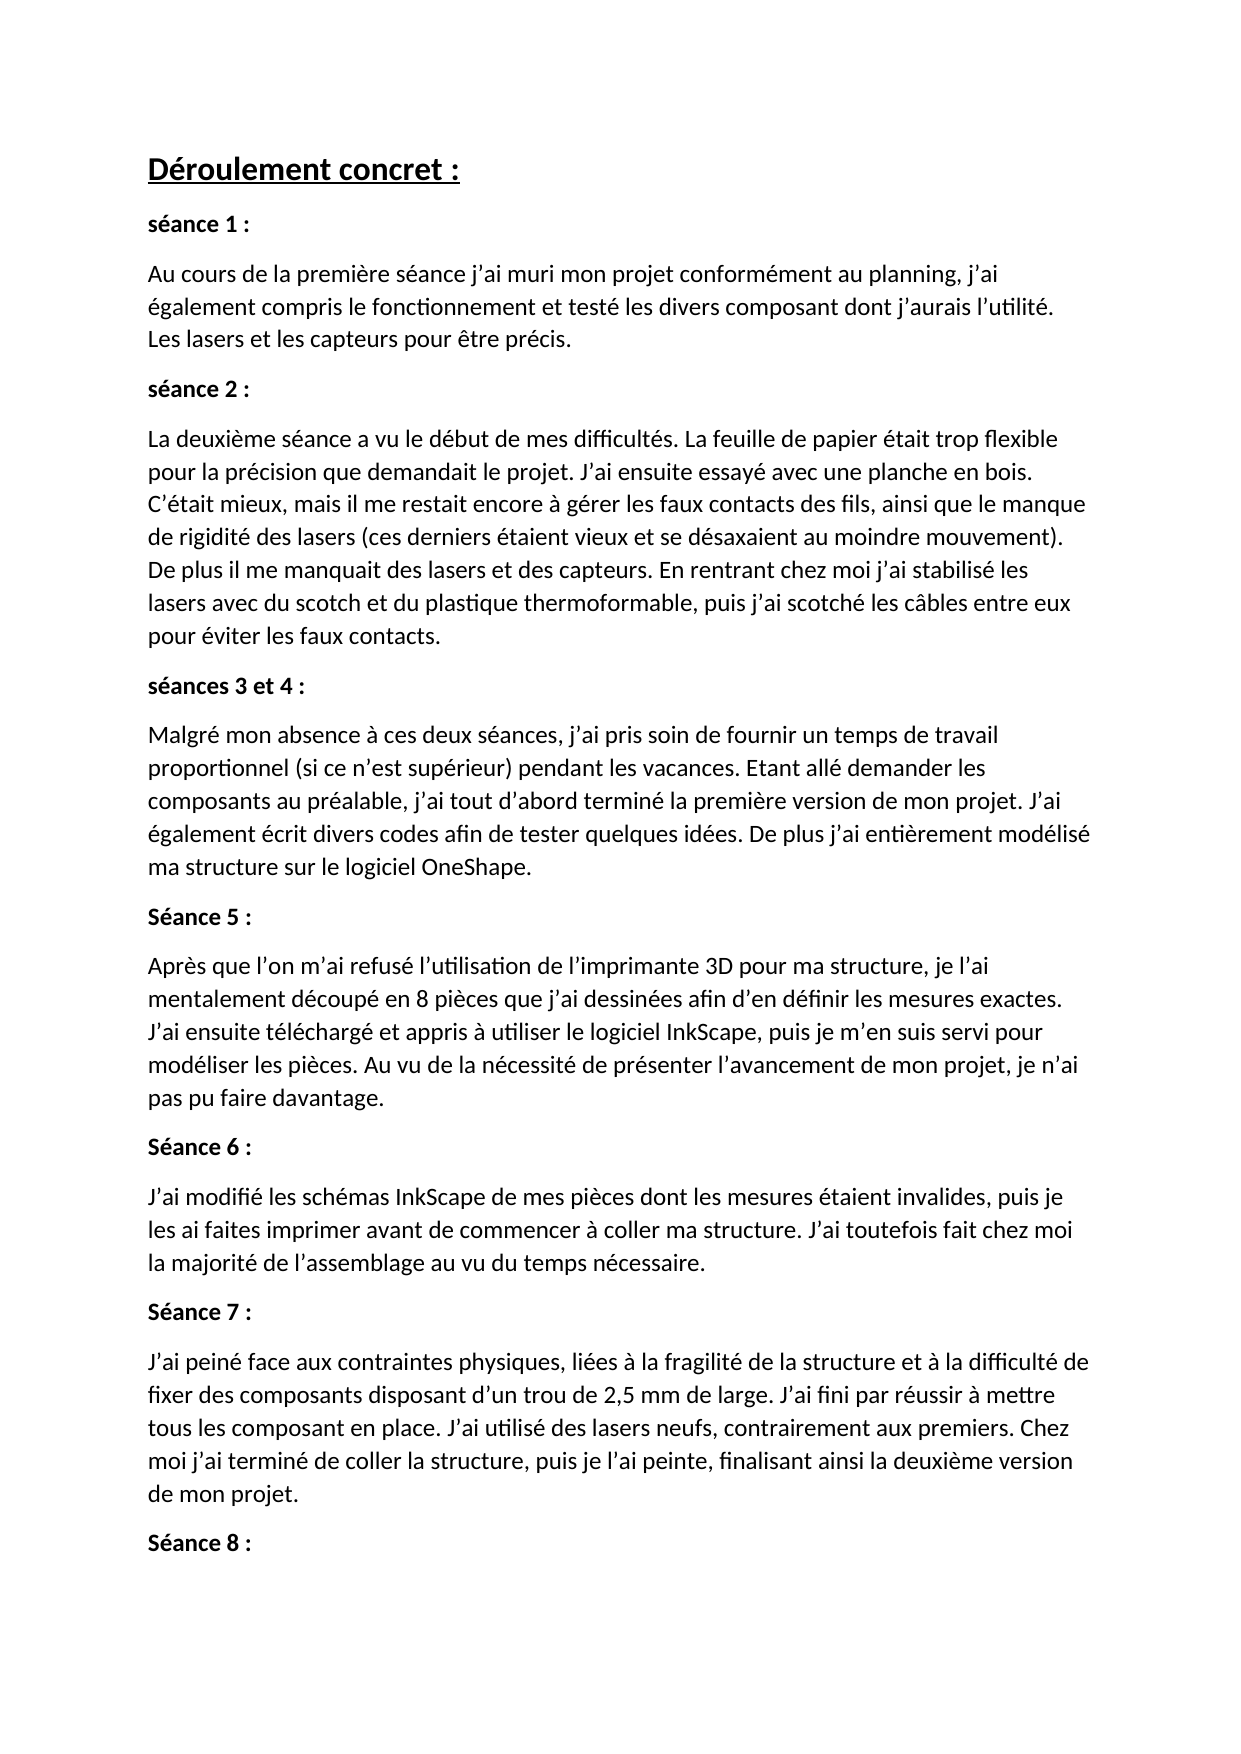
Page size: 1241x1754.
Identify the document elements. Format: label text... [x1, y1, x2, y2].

text Après que l’on m’ai refusé l’utilisation de l’imprimante 3D pour ma structure, je l’ai mentalement découpé en 8 pièces que j’ai dessinées afin d’en définir les mesures exactes. J’ai ensuite téléchargé et appris à utiliser le logiciel InkScape, puis je m’en suis servi pour modéliser les pièces. Au vu de la nécessité de présenter l’avancement de mon projet, je n’ai pas pu faire davantage. [148, 950, 1093, 1112]
text J’ai modifié les schémas InkScape de mes pièces dont les mesures étaient invalides, puis je les ai faites imprimer avant de commencer à coller ma structure. J’ai toutefois fait chez moi la majorité de l’assemblage au vu du temps nécessaire. [148, 1181, 1093, 1277]
text Séance 8 : [148, 1527, 1093, 1558]
text J’ai peiné face aux contraintes physiques, liées à la fragilité de la structure et à la difficulté de fixer des composants disposant d’un trou de 2,5 mm de large. J’ai fini par réussir à mettre tous les composant en place. J’ai utilisé des lasers neufs, contrairement aux premiers. Chez moi j’ai terminé de coller la structure, puis je l’ai peinte, finalisant ainsi la deuxième version de mon projet. [148, 1346, 1093, 1508]
text Au cours de la première séance j’ai muri mon projet conformément au planning, j’ai également compris le fonctionnement et testé les divers composant dont j’aurais l’utilité. Les lasers et les capteurs pour être précis. [148, 258, 1093, 354]
text Séance 6 : [148, 1132, 1093, 1162]
text séance 2 : [148, 373, 1093, 404]
text séances 3 et 4 : [148, 670, 1093, 700]
text Séance 7 : [148, 1297, 1093, 1327]
text Malgré mon absence à ces deux séances, j’ai pris soin de fournir un temps de travail proportionnel (si ce n’est supérieur) pendant les vacances. Etant allé demander les composants au préalable, j’ai tout d’abord terminé la première version de mon projet. J’ai également écrit divers codes afin de tester quelques idées. De plus j’ai entièrement modélisé ma structure sur le logiciel OneShape. [148, 719, 1093, 882]
text Séance 5 : [148, 901, 1093, 931]
text séance 1 : [148, 208, 1093, 239]
text La deuxième séance a vu le début de mes difficultés. La feuille de papier était trop flexible pour la précision que demandait le projet. J’ai ensuite essayé avec une planche en bois. C’était mieux, mais il me restait encore à gérer les faux contacts des fils, ainsi que le manque de rigidité des lasers (ces derniers étaient vieux et se désaxaient au moindre mouvement). De plus il me manquait des lasers et des capteurs. En rentrant chez moi j’ai stabilisé les lasers avec du scotch et du plastique thermoformable, puis j’ai scotché les câbles entre eux pour éviter les faux contacts. [148, 423, 1093, 651]
text Déroulement concret : [148, 148, 1093, 188]
